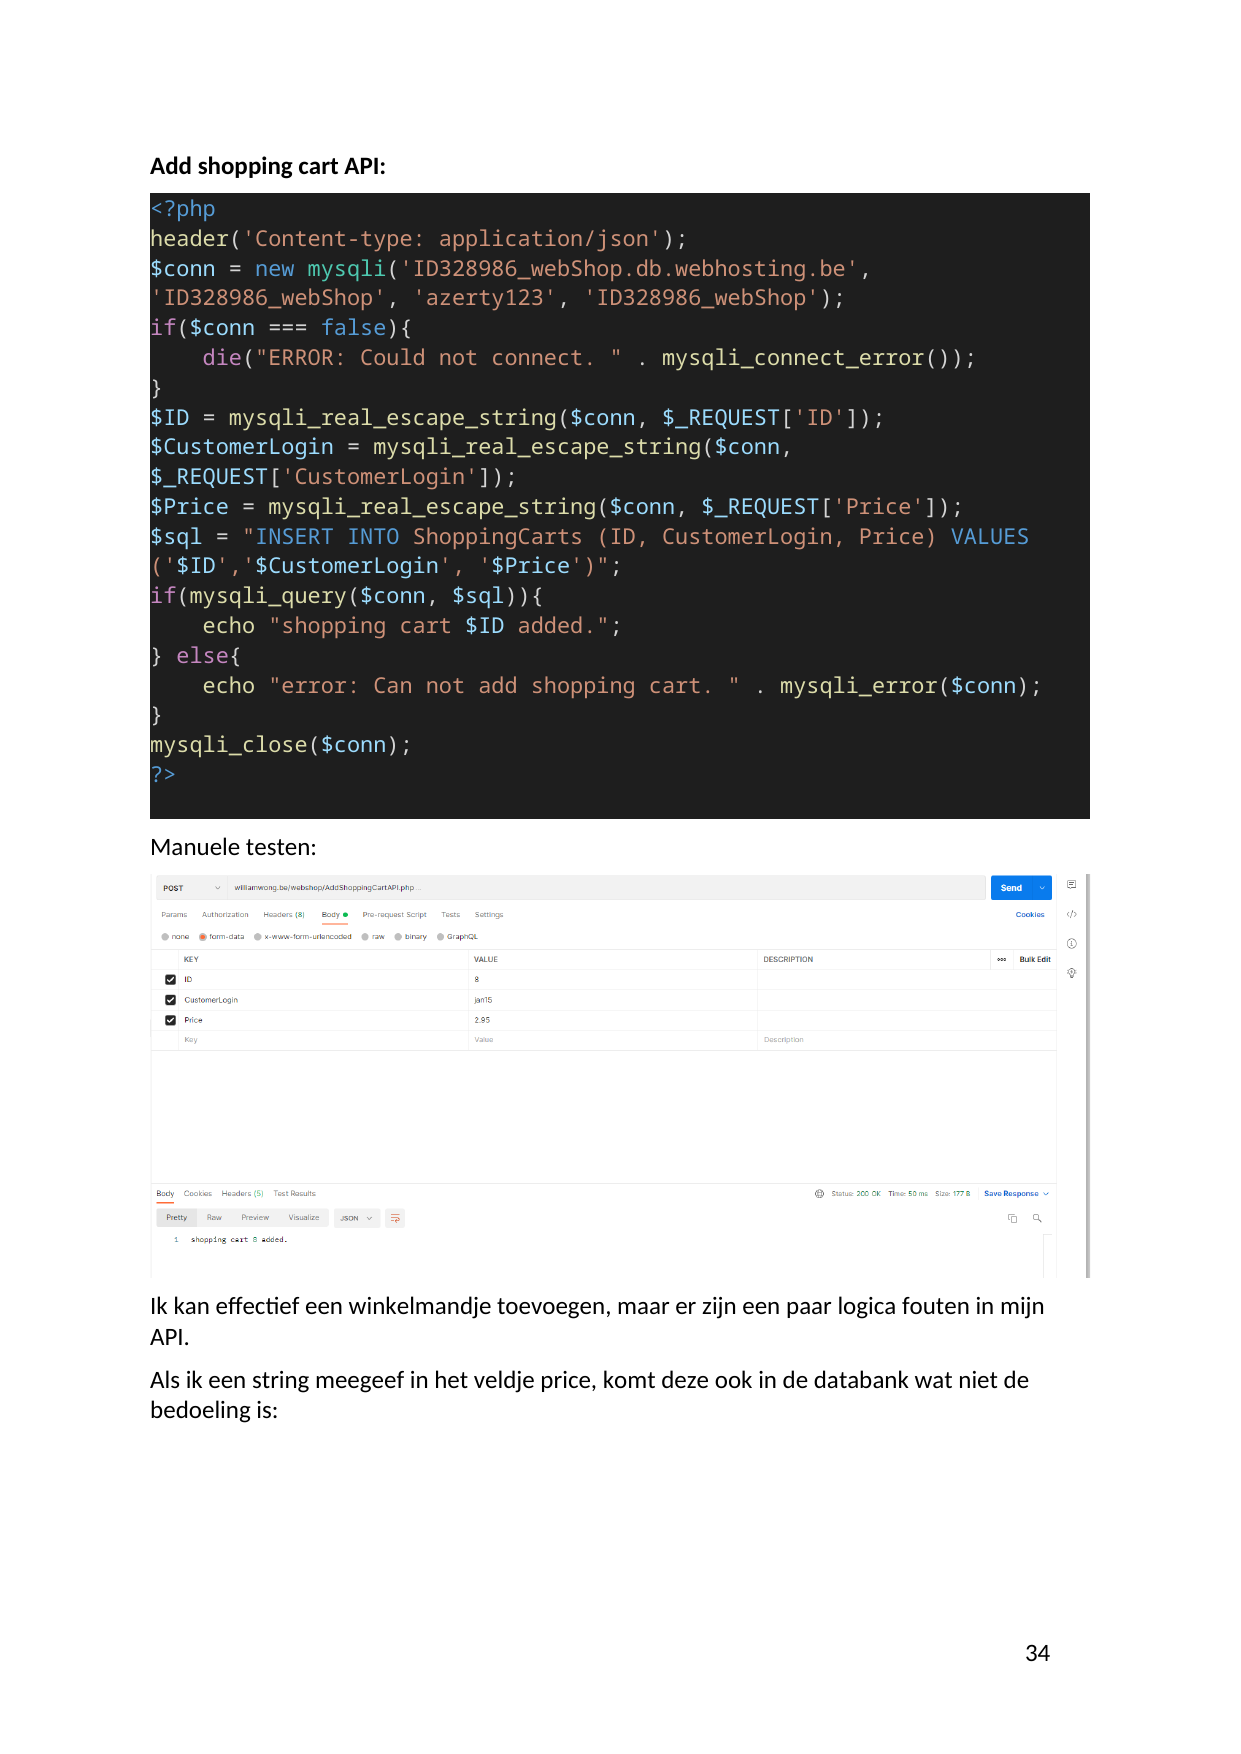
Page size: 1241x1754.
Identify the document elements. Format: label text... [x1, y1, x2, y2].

text echo "error: Can not add shopping cart. " . mysqli_error($conn); [150, 670, 1090, 699]
text die("ERROR: Could not connect. " . mysqli_connect_error()); [150, 342, 1090, 372]
text } [150, 699, 1090, 729]
text <?php [150, 193, 1090, 223]
text Als ik een string meegeef in het veldje price, komt deze ook in de databank wat niet de bedoeling is: [150, 1364, 1090, 1425]
text $Price = mysqli_real_escape_string($conn, $_REQUEST['Price']); [150, 491, 1090, 521]
text Ik kan effectief een winkelmandje toevoegen, maar er zijn een paar logica fouten in mijn API. [150, 1291, 1090, 1352]
text if(mysqli_query($conn, $sql)){ [150, 580, 1090, 610]
text $conn = new mysqli('ID328986_webShop.db.webhosting.be', 'ID328986_webShop', 'azerty123', 'ID328986_webShop'); [150, 253, 1090, 312]
picture [150, 874, 1091, 1278]
text } else{ [150, 640, 1090, 670]
text if($conn === false){ [150, 312, 1090, 342]
text echo "shopping cart $ID added."; [150, 610, 1090, 640]
text mysqli_close($conn); [150, 729, 1090, 759]
text $ID = mysqli_real_escape_string($conn, $_REQUEST['ID']); [150, 402, 1090, 431]
text } [150, 372, 1090, 402]
text header('Content-type: application/json'); [150, 223, 1090, 253]
text $CustomerLogin = mysqli_real_escape_string($conn, $_REQUEST['CustomerLogin']); [150, 431, 1090, 491]
subtitle Add shopping cart API: [150, 150, 1090, 181]
text Manuele testen: [150, 831, 1090, 862]
text ?> [150, 759, 1090, 789]
text $sql = "INSERT INTO ShoppingCarts (ID, CustomerLogin, Price) VALUES ('$ID','$CustomerLogin', '$Price')"; [150, 521, 1090, 580]
